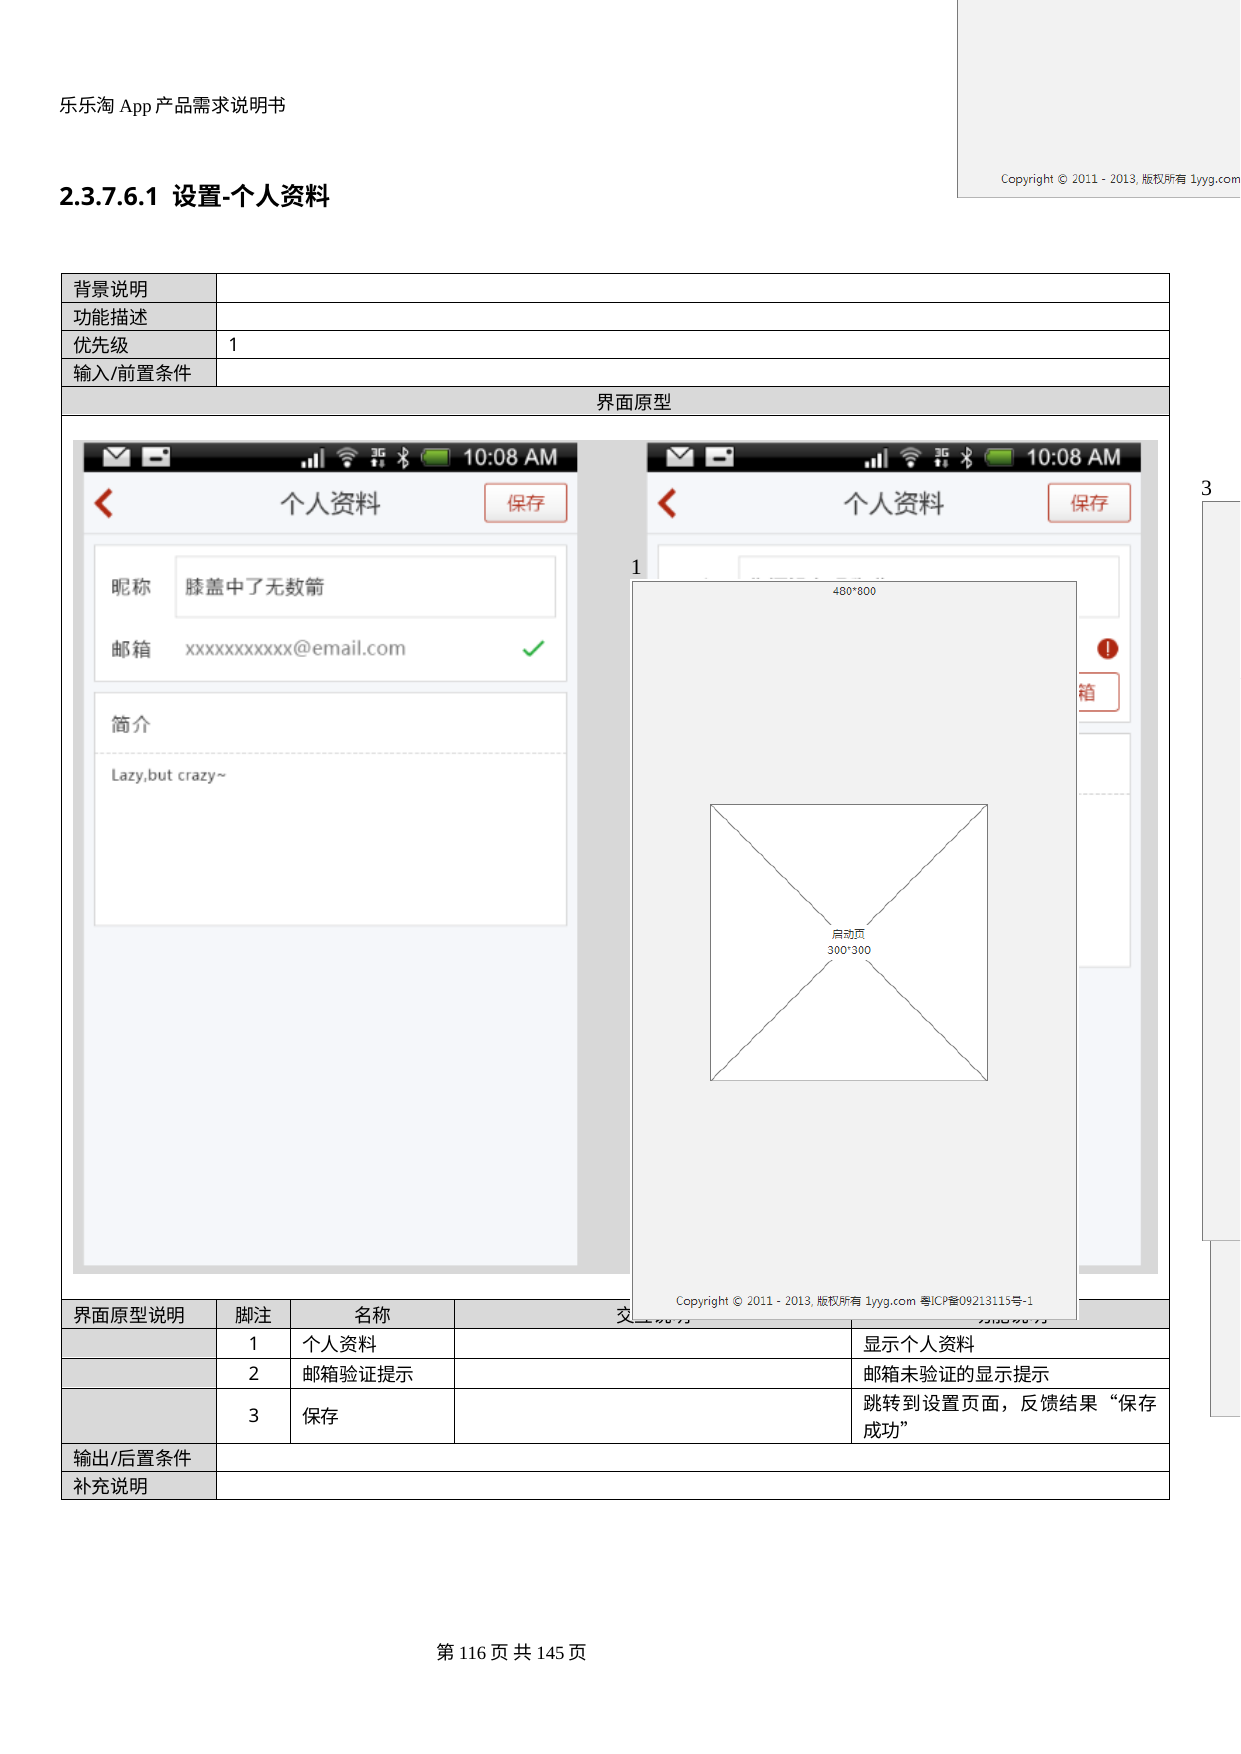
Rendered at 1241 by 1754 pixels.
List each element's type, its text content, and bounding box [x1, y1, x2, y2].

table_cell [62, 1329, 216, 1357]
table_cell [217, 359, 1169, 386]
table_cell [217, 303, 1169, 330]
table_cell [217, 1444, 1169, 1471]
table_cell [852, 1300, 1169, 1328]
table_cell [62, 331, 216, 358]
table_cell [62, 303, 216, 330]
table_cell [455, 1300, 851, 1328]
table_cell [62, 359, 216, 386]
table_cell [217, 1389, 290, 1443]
picture [73, 440, 1158, 1320]
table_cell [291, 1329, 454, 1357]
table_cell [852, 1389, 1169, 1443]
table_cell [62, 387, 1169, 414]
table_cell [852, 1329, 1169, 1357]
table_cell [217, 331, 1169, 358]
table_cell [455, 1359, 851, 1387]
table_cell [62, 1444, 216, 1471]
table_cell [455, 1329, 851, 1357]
picture [955, 0, 1241, 198]
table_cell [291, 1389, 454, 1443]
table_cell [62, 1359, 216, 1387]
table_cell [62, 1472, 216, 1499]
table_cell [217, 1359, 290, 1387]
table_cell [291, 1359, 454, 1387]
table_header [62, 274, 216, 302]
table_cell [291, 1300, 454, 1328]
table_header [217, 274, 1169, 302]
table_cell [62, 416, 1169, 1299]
picture [1200, 499, 1241, 1417]
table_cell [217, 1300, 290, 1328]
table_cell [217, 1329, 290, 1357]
text 2.3.7.6.1 设置-个人资料 [59, 162, 1181, 227]
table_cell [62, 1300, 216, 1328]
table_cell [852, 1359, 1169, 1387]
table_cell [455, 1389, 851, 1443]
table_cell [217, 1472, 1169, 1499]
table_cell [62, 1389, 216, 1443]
